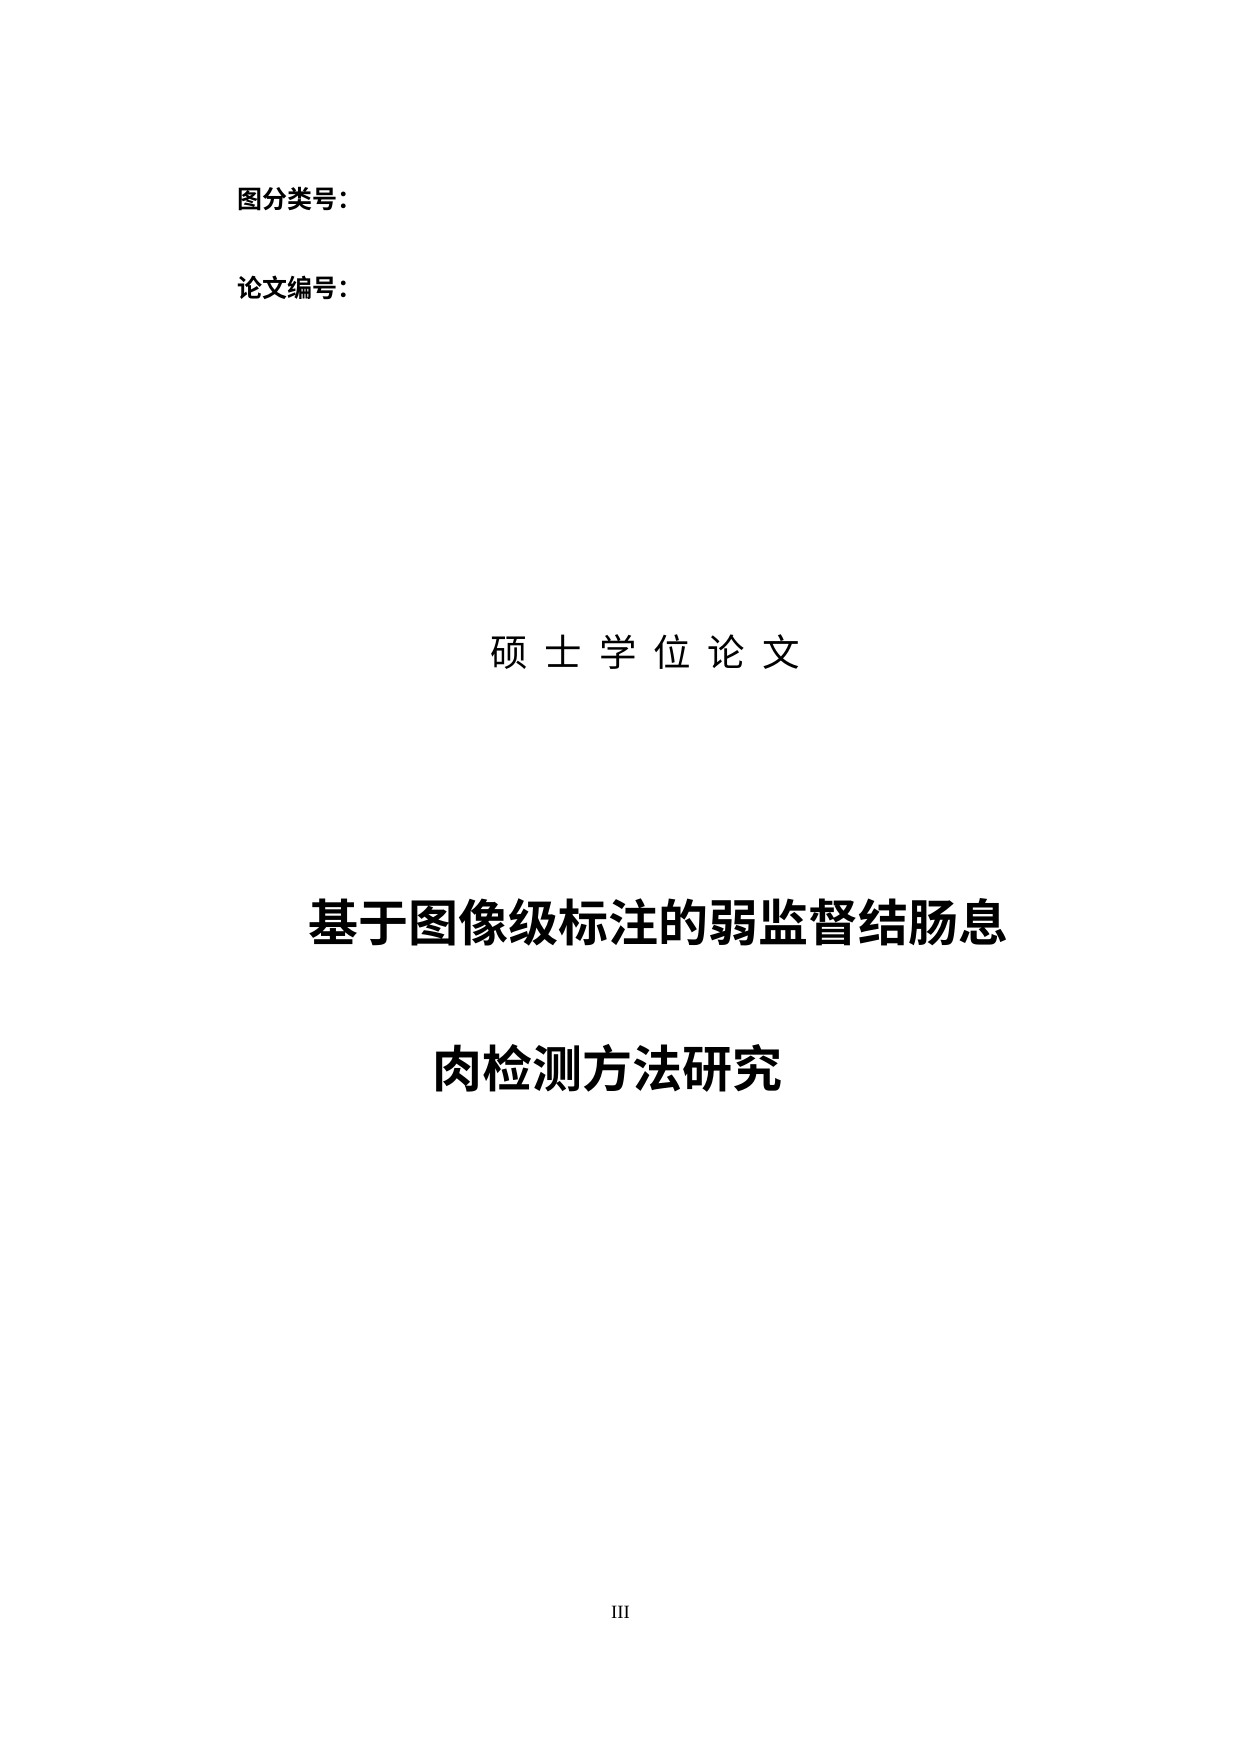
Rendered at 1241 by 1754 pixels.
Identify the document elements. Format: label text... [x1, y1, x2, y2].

text 基于图像级标注的弱监督结肠息肉检测方法研究 [187, 871, 1028, 1115]
text 硕 士 学 位 论 文 [187, 618, 1028, 683]
text 图分类号： [187, 166, 1028, 231]
text 论文编号： [187, 254, 1028, 319]
